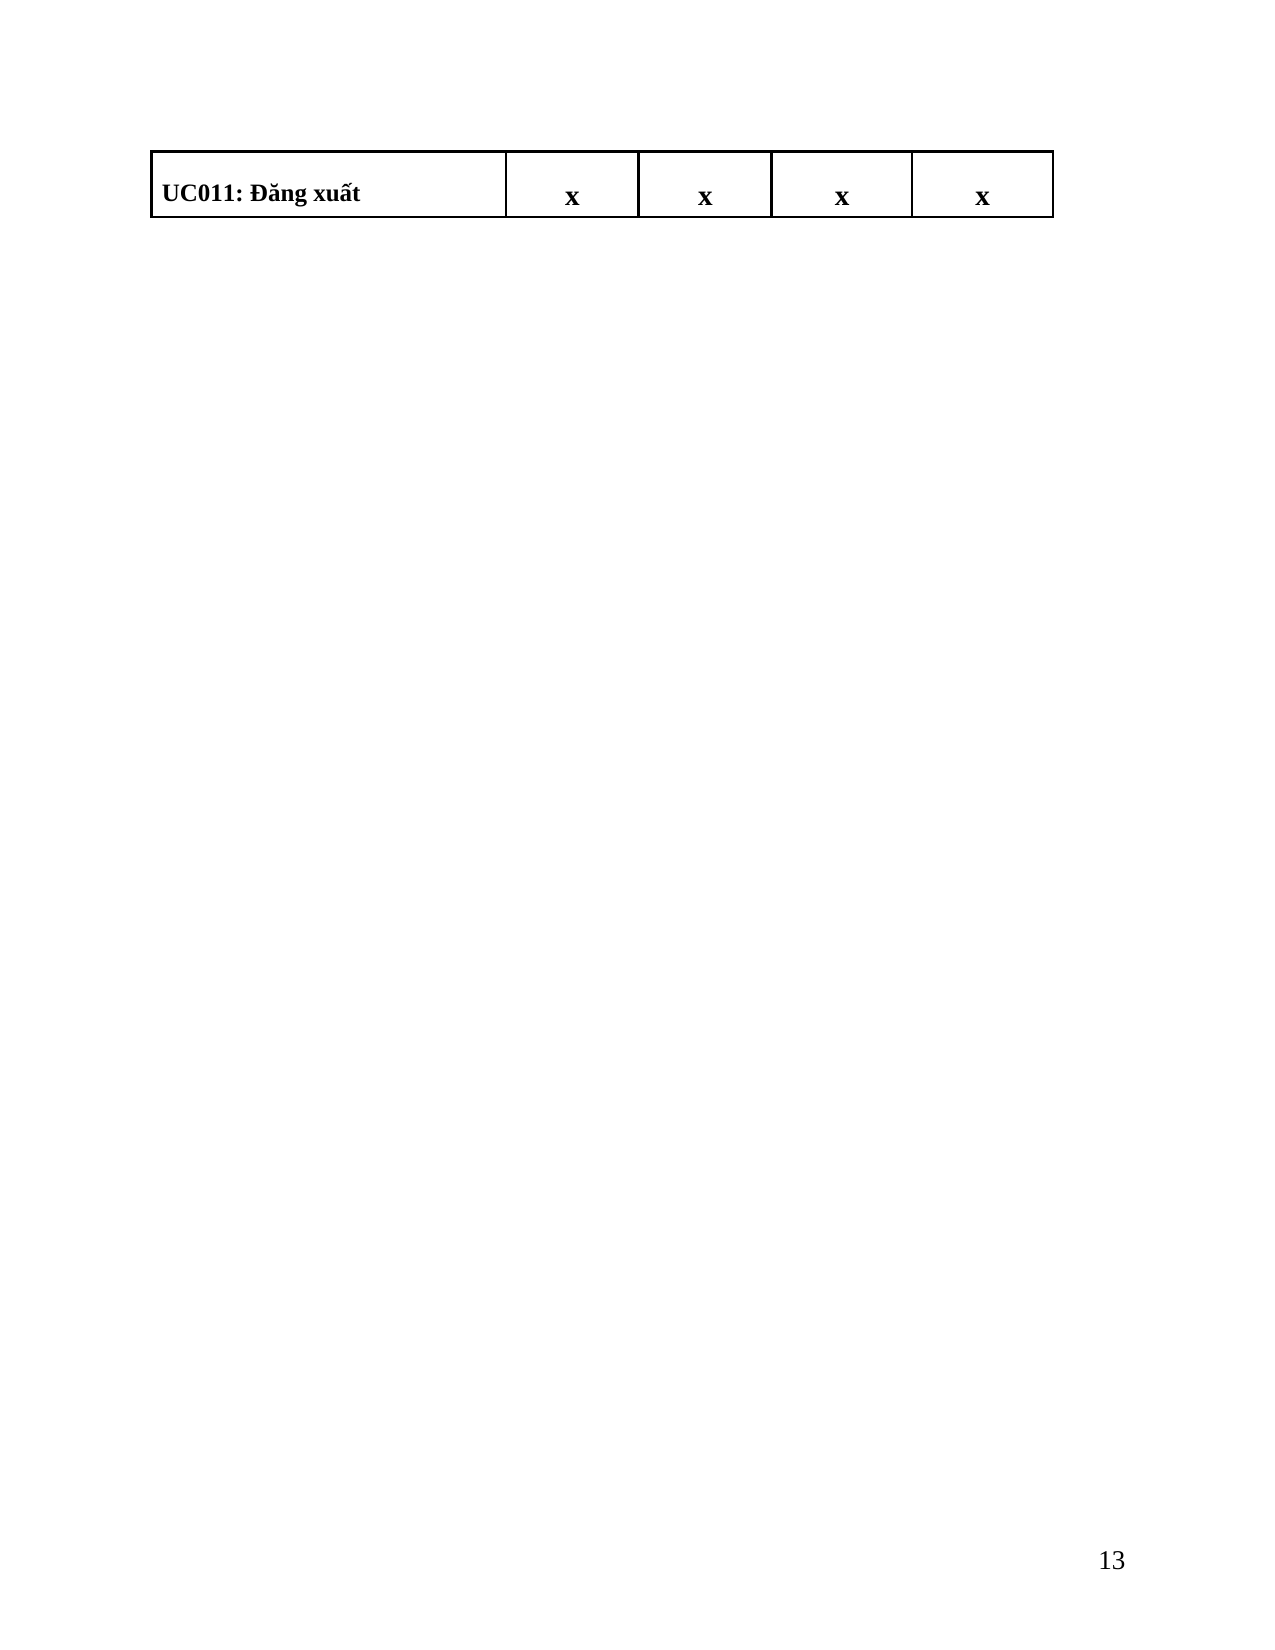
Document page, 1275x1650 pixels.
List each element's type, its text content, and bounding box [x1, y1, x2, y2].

table_cell x [773, 153, 911, 216]
table_cell x [507, 153, 637, 216]
table_cell UC011: Đăng xuất [153, 153, 505, 216]
table_cell x [640, 153, 770, 216]
table_cell x [913, 153, 1052, 216]
